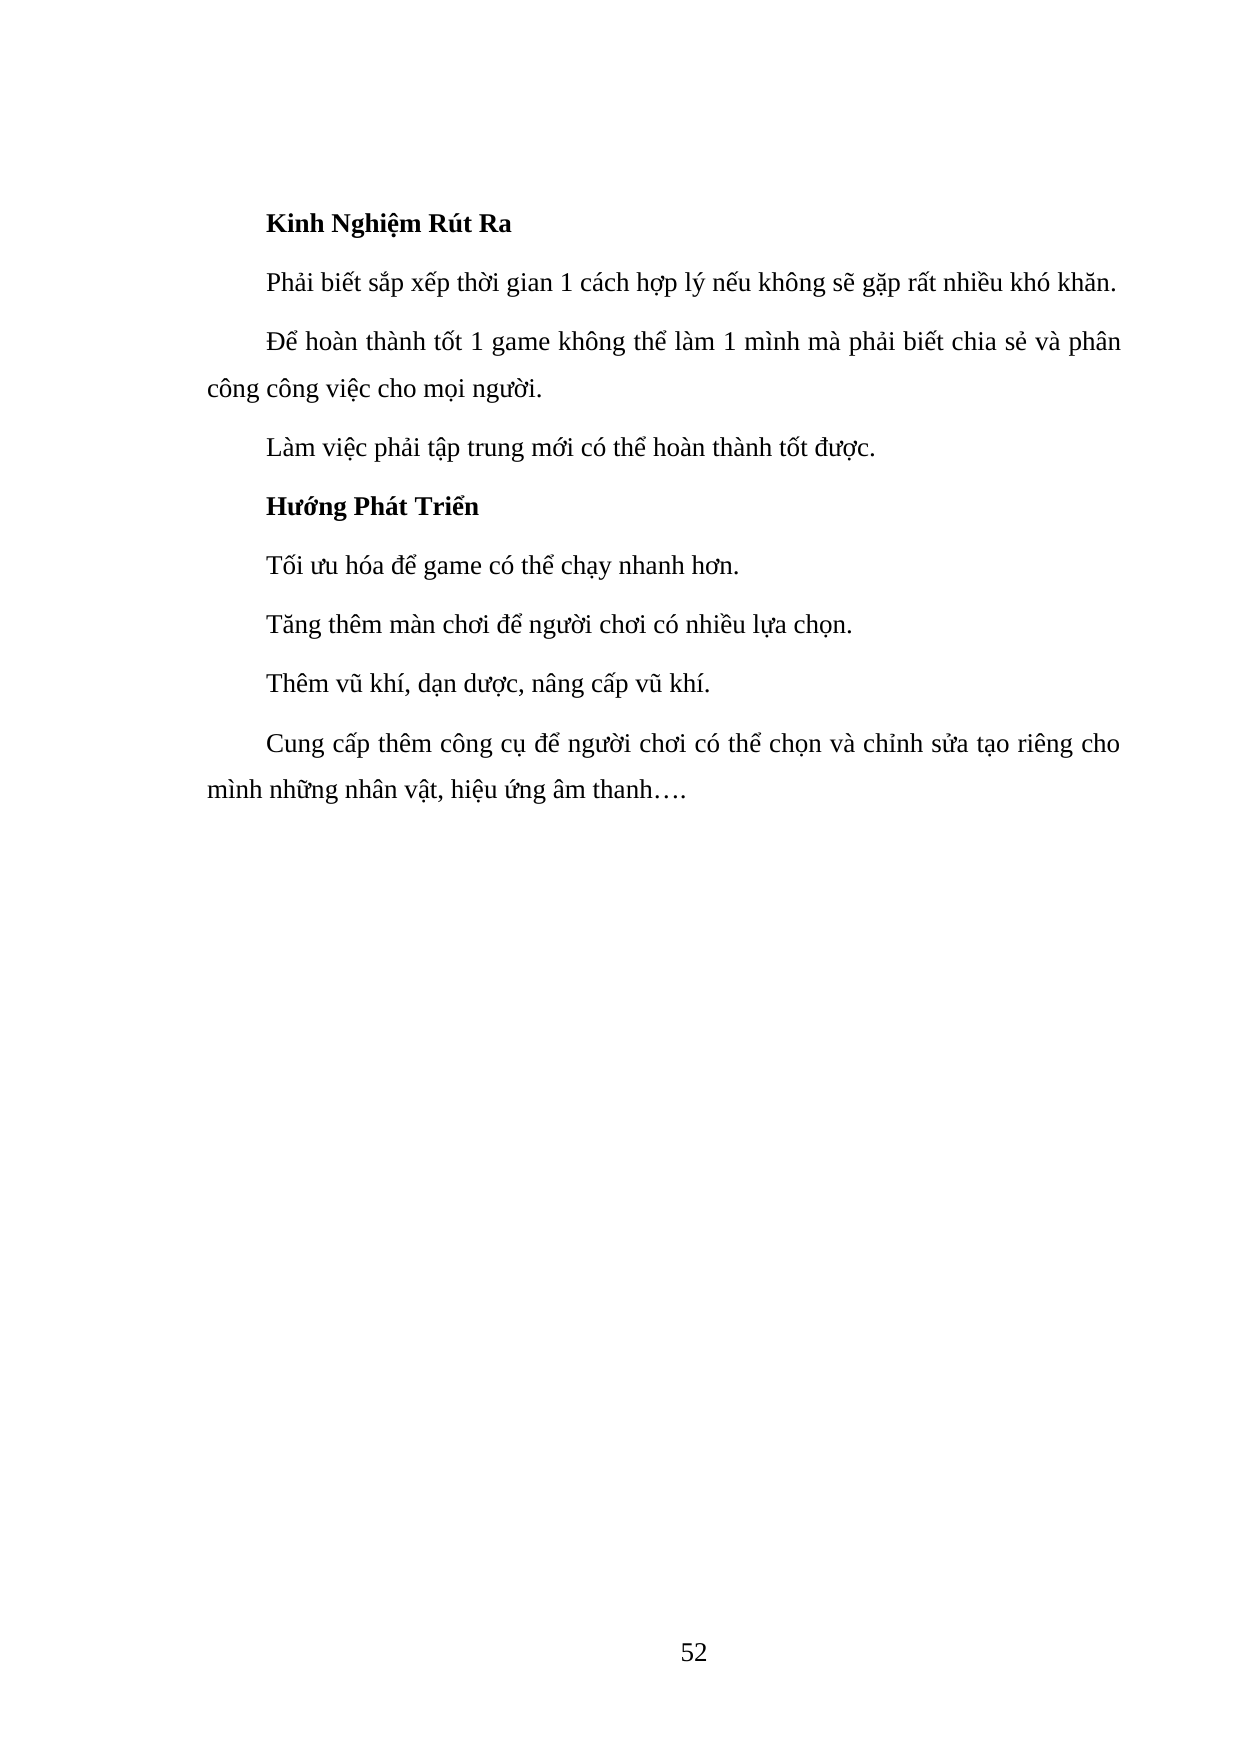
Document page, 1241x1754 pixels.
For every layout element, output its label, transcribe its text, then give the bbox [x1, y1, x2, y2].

text Tối ưu hóa để game có thể chạy nhanh hơn. [207, 549, 1122, 580]
text Hướng Phát Triển [207, 490, 1122, 521]
text Kinh Nghiệm Rút Ra [207, 207, 1122, 238]
text Thêm vũ khí, dạn dược, nâng cấp vũ khí. [207, 668, 1122, 699]
text Phải biết sắp xếp thời gian 1 cách hợp lý nếu không sẽ gặp rất nhiều khó khăn. [207, 266, 1122, 297]
text Làm việc phải tập trung mới có thể hoàn thành tốt được. [207, 431, 1122, 462]
text Cung cấp thêm công cụ để người chơi có thể chọn và chỉnh sửa tạo riêng cho mình những nhân vật, hiệu ứng âm thanh…. [207, 727, 1122, 804]
text Tăng thêm màn chơi để người chơi có nhiều lựa chọn. [207, 608, 1122, 639]
text Để hoàn thành tốt 1 game không thể làm 1 mình mà phải biết chia sẻ và phân công công việc cho mọi người. [207, 325, 1122, 403]
